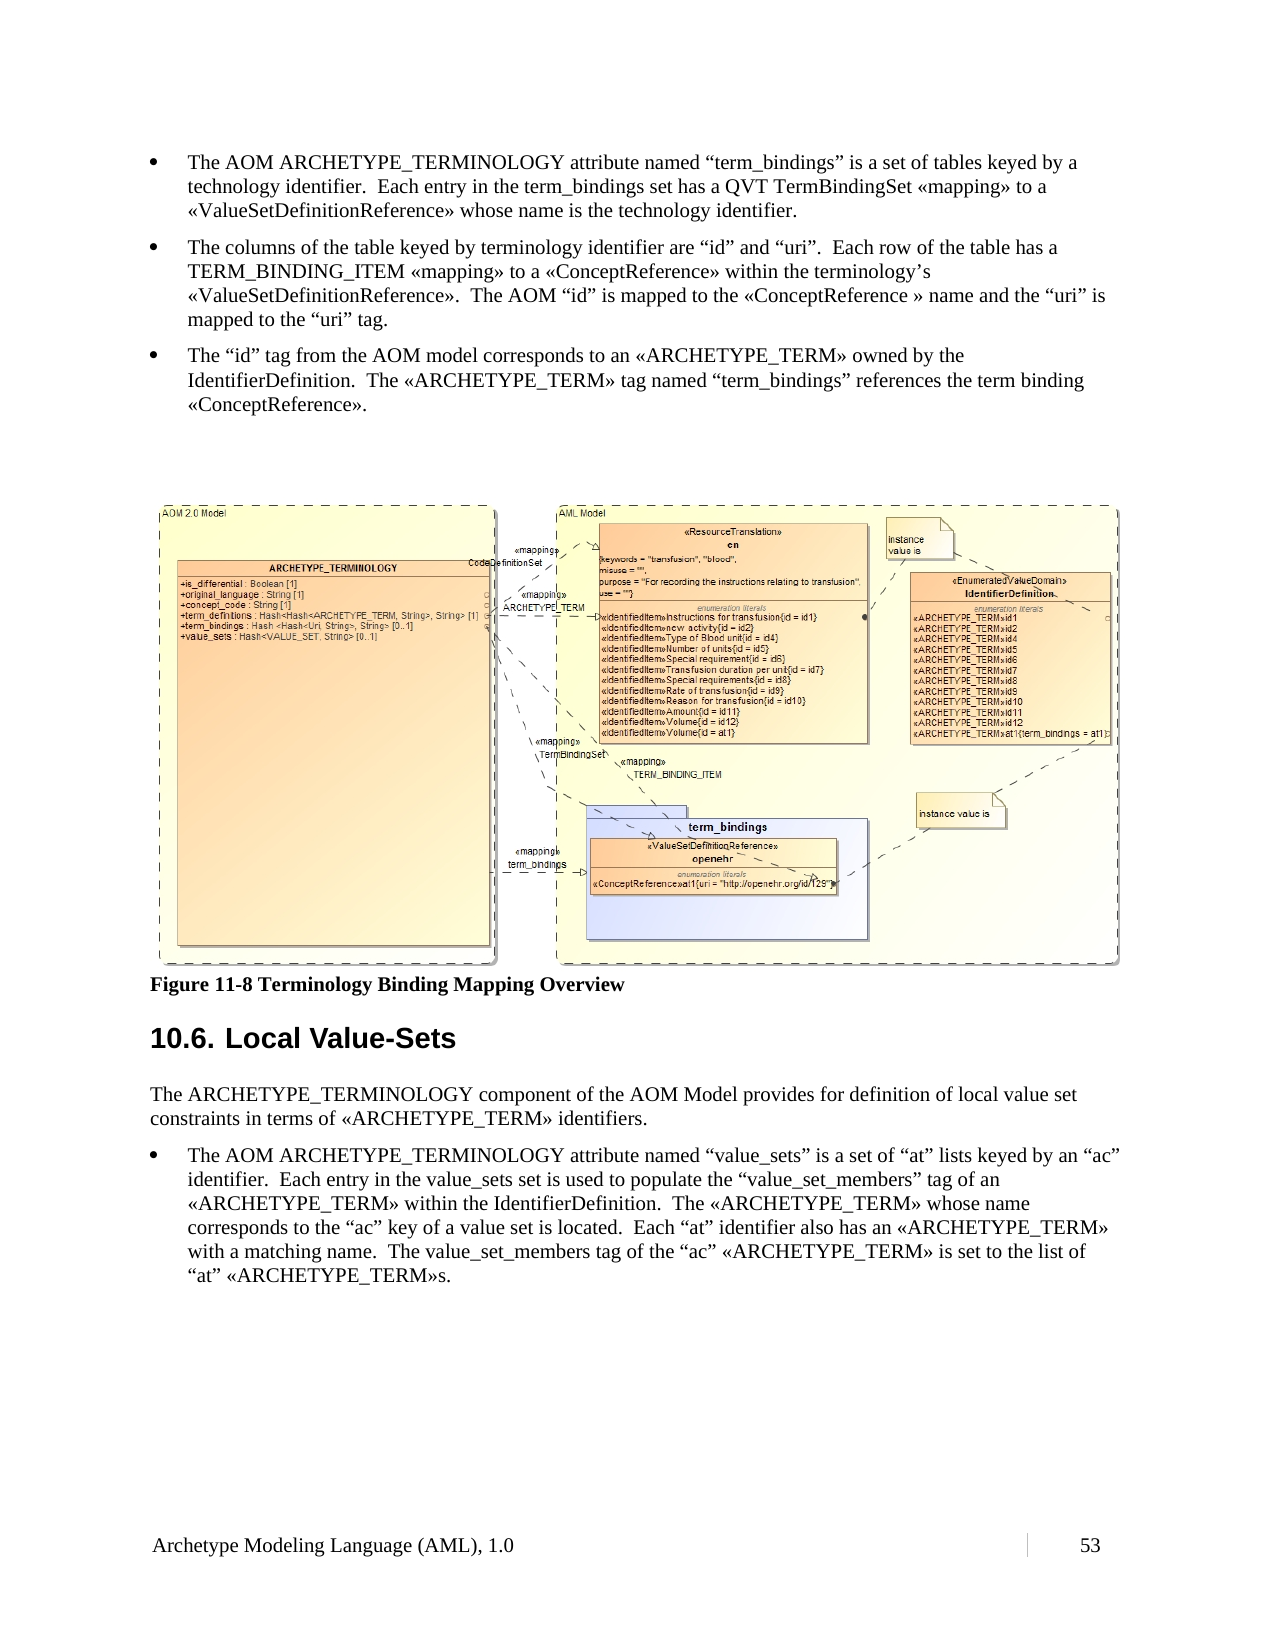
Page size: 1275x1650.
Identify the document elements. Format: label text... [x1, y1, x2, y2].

text The ARCHETYPE_TERMINOLOGY component of the AOM Model provides for definition of local value set constraints in terms of «ARCHETYPE_TERM» identifiers. [150, 1082, 1125, 1130]
text The AOM ARCHETYPE_TERMINOLOGY attribute named “value_sets” is a set of “at” lists keyed by an “ac” identifier. Each entry in the value_sets set is used to populate the “value_set_members” tag of an «ARCHETYPE_TERM» within the IdentifierDefinition. The «ARCHETYPE_TERM» whose name corresponds to the “ac” key of a value set is located. Each “at” identifier also has an «ARCHETYPE_TERM» with a matching name. The value_set_members tag of the “ac” «ARCHETYPE_TERM» is set to the list of “at” «ARCHETYPE_TERM»s. [150, 1143, 1125, 1287]
subtitle Local Value-Sets [150, 1021, 1125, 1055]
picture [150, 497, 1125, 972]
text The “id” tag from the AOM model corresponds to an «ARCHETYPE_TERM» owned by the IdentifierDefinition. The «ARCHETYPE_TERM» tag named “term_bindings” references the term binding «ConceptReference». [150, 343, 1125, 416]
text The AOM ARCHETYPE_TERMINOLOGY attribute named “term_bindings” is a set of tables keyed by a technology identifier. Each entry in the term_bindings set has a QVT TermBindingSet «mapping» to a «ValueSetDefinitionReference» whose name is the technology identifier. [150, 150, 1125, 222]
text The columns of the table keyed by terminology identifier are “id” and “uri”. Each row of the table has a TERM_BINDING_ITEM «mapping» to a «ConceptReference» within the terminology’s «ValueSetDefinitionReference». The AOM “id” is mapped to the «ConceptReference » name and the “uri” is mapped to the “uri” tag. [150, 235, 1125, 331]
